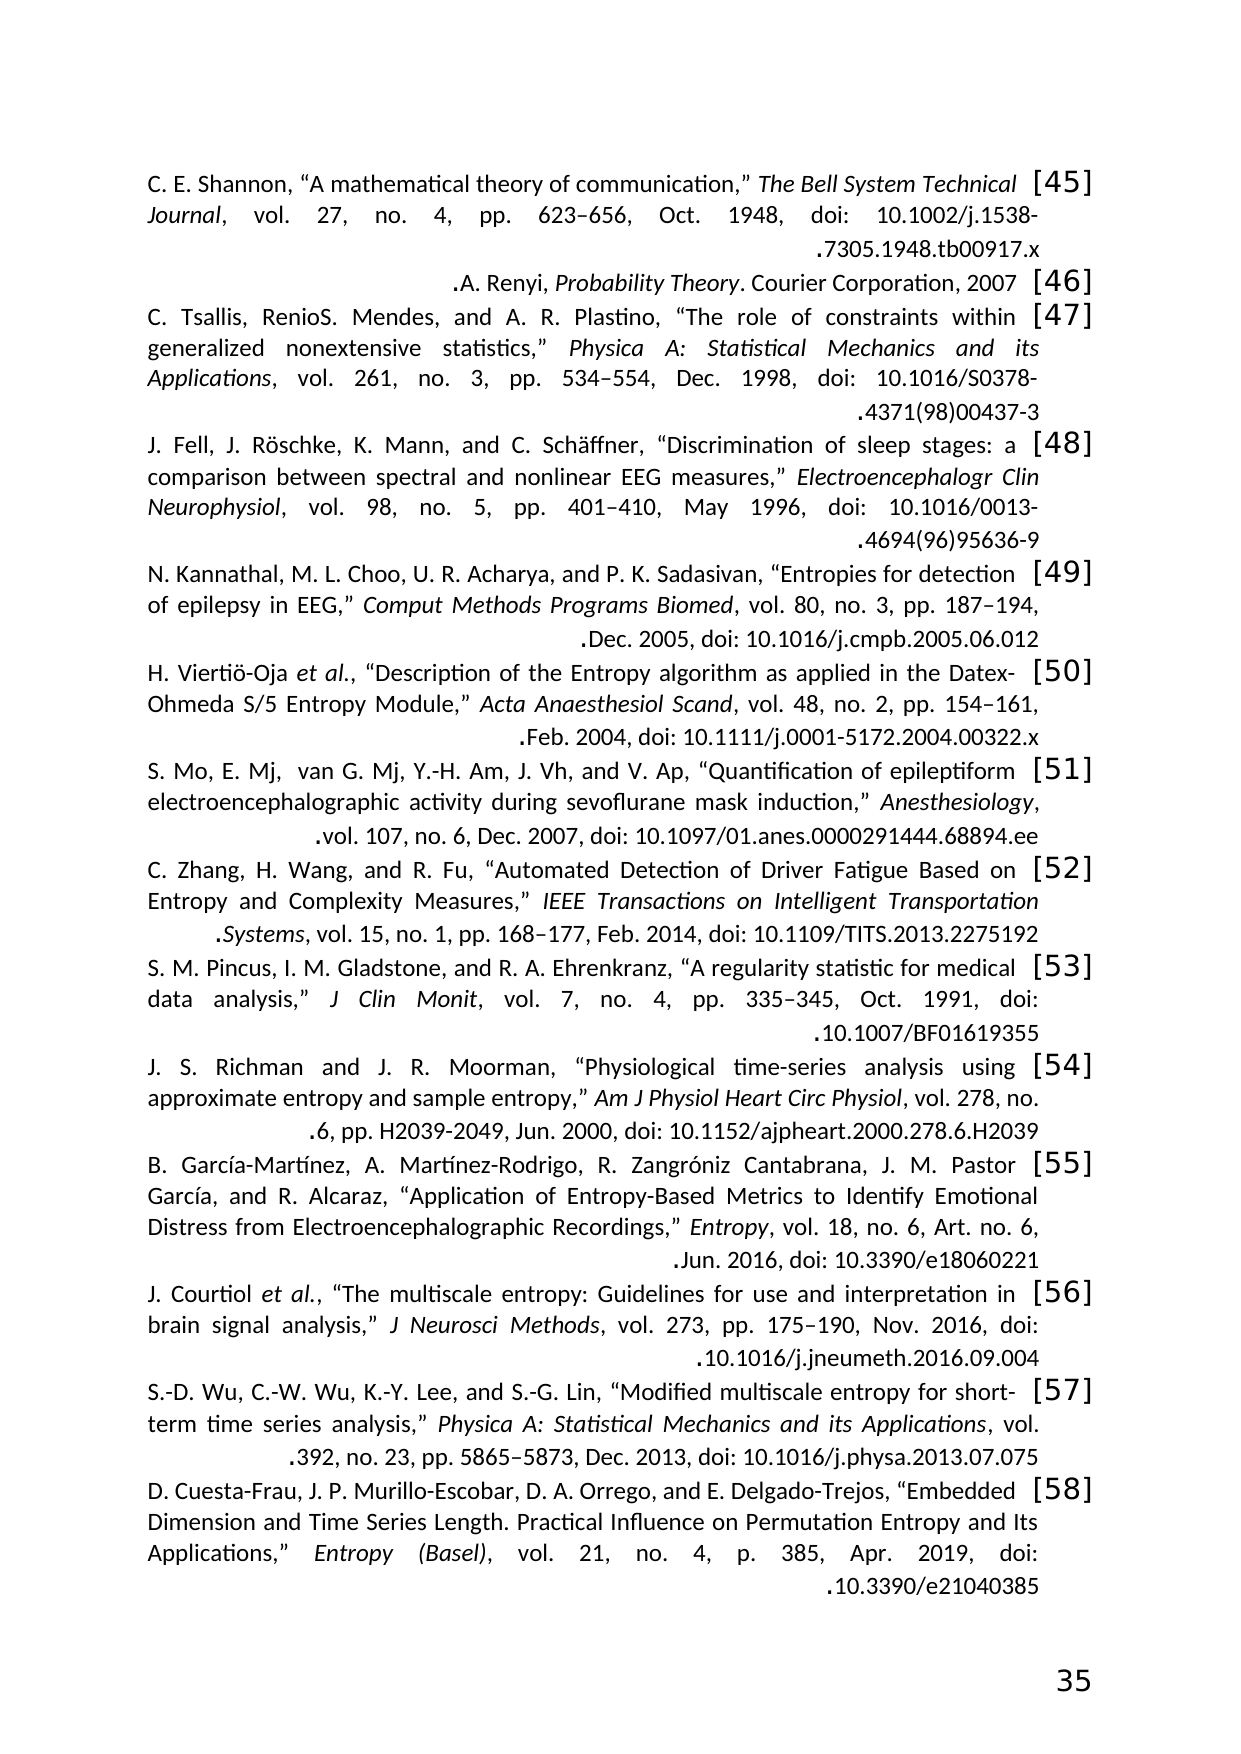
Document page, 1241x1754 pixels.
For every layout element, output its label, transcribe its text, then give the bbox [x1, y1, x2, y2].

text [50] H. Viertiö-Oja et al., “Description of the Entropy algorithm as applied in the Datex-Ohmeda S/5 Entropy Module,” Acta Anaesthesiol Scand, vol. 48, no. 2, pp. 154–161, Feb. 2004, doi: 10.1111/j.0001-5172.2004.00322.x. [148, 654, 1092, 753]
text [48] J. Fell, J. Röschke, K. Mann, and C. Schäffner, “Discrimination of sleep stages: a comparison between spectral and nonlinear EEG measures,” Electroencephalogr Clin Neurophysiol, vol. 98, no. 5, pp. 401–410, May 1996, doi: 10.1016/0013-4694(96)95636-9. [148, 427, 1092, 556]
text [58] D. Cuesta-Frau, J. P. Murillo-Escobar, D. A. Orrego, and E. Delgado-Trejos, “Embedded Dimension and Time Series Length. Practical Influence on Permutation Entropy and Its Applications,” Entropy (Basel), vol. 21, no. 4, p. 385, Apr. 2019, doi: 10.3390/e21040385. [148, 1472, 1092, 1601]
text [57] S.-D. Wu, C.-W. Wu, K.-Y. Lee, and S.-G. Lin, “Modified multiscale entropy for short-term time series analysis,” Physica A: Statistical Mechanics and its Applications, vol. 392, no. 23, pp. 5865–5873, Dec. 2013, doi: 10.1016/j.physa.2013.07.075. [148, 1374, 1092, 1472]
text [47] C. Tsallis, RenioS. Mendes, and A. R. Plastino, “The role of constraints within generalized nonextensive statistics,” Physica A: Statistical Mechanics and its Applications, vol. 261, no. 3, pp. 534–554, Dec. 1998, doi: 10.1016/S0378-4371(98)00437-3. [148, 298, 1092, 427]
text [53] S. M. Pincus, I. M. Gladstone, and R. A. Ehrenkranz, “A regularity statistic for medical data analysis,” J Clin Monit, vol. 7, no. 4, pp. 335–345, Oct. 1991, doi: 10.1007/BF01619355. [148, 949, 1092, 1048]
text [55] B. García-Martínez, A. Martínez-Rodrigo, R. Zangróniz Cantabrana, J. M. Pastor García, and R. Alcaraz, “Application of Entropy-Based Metrics to Identify Emotional Distress from Electroencephalographic Recordings,” Entropy, vol. 18, no. 6, Art. no. 6, Jun. 2016, doi: 10.3390/e18060221. [148, 1146, 1092, 1275]
text [49] N. Kannathal, M. L. Choo, U. R. Acharya, and P. K. Sadasivan, “Entropies for detection of epilepsy in EEG,” Comput Methods Programs Biomed, vol. 80, no. 3, pp. 187–194, Dec. 2005, doi: 10.1016/j.cmpb.2005.06.012. [148, 556, 1092, 654]
text [45] C. E. Shannon, “A mathematical theory of communication,” The Bell System Technical Journal, vol. 27, no. 4, pp. 623–656, Oct. 1948, doi: 10.1002/j.1538-7305.1948.tb00917.x. [148, 165, 1092, 264]
text [56] J. Courtiol et al., “The multiscale entropy: Guidelines for use and interpretation in brain signal analysis,” J Neurosci Methods, vol. 273, pp. 175–190, Nov. 2016, doi: 10.1016/j.jneumeth.2016.09.004. [148, 1275, 1092, 1374]
text [54] J. S. Richman and J. R. Moorman, “Physiological time-series analysis using approximate entropy and sample entropy,” Am J Physiol Heart Circ Physiol, vol. 278, no. 6, pp. H2039-2049, Jun. 2000, doi: 10.1152/ajpheart.2000.278.6.H2039. [148, 1048, 1092, 1146]
text [52] C. Zhang, H. Wang, and R. Fu, “Automated Detection of Driver Fatigue Based on Entropy and Complexity Measures,” IEEE Transactions on Intelligent Transportation Systems, vol. 15, no. 1, pp. 168–177, Feb. 2014, doi: 10.1109/TITS.2013.2275192. [148, 851, 1092, 949]
text [51] S. Mo, E. Mj, van G. Mj, Y.-H. Am, J. Vh, and V. Ap, “Quantification of epileptiform electroencephalographic activity during sevoflurane mask induction,” Anesthesiology, vol. 107, no. 6, Dec. 2007, doi: 10.1097/01.anes.0000291444.68894.ee. [148, 753, 1092, 851]
text [46] A. Renyi, Probability Theory. Courier Corporation, 2007. [148, 264, 1092, 298]
